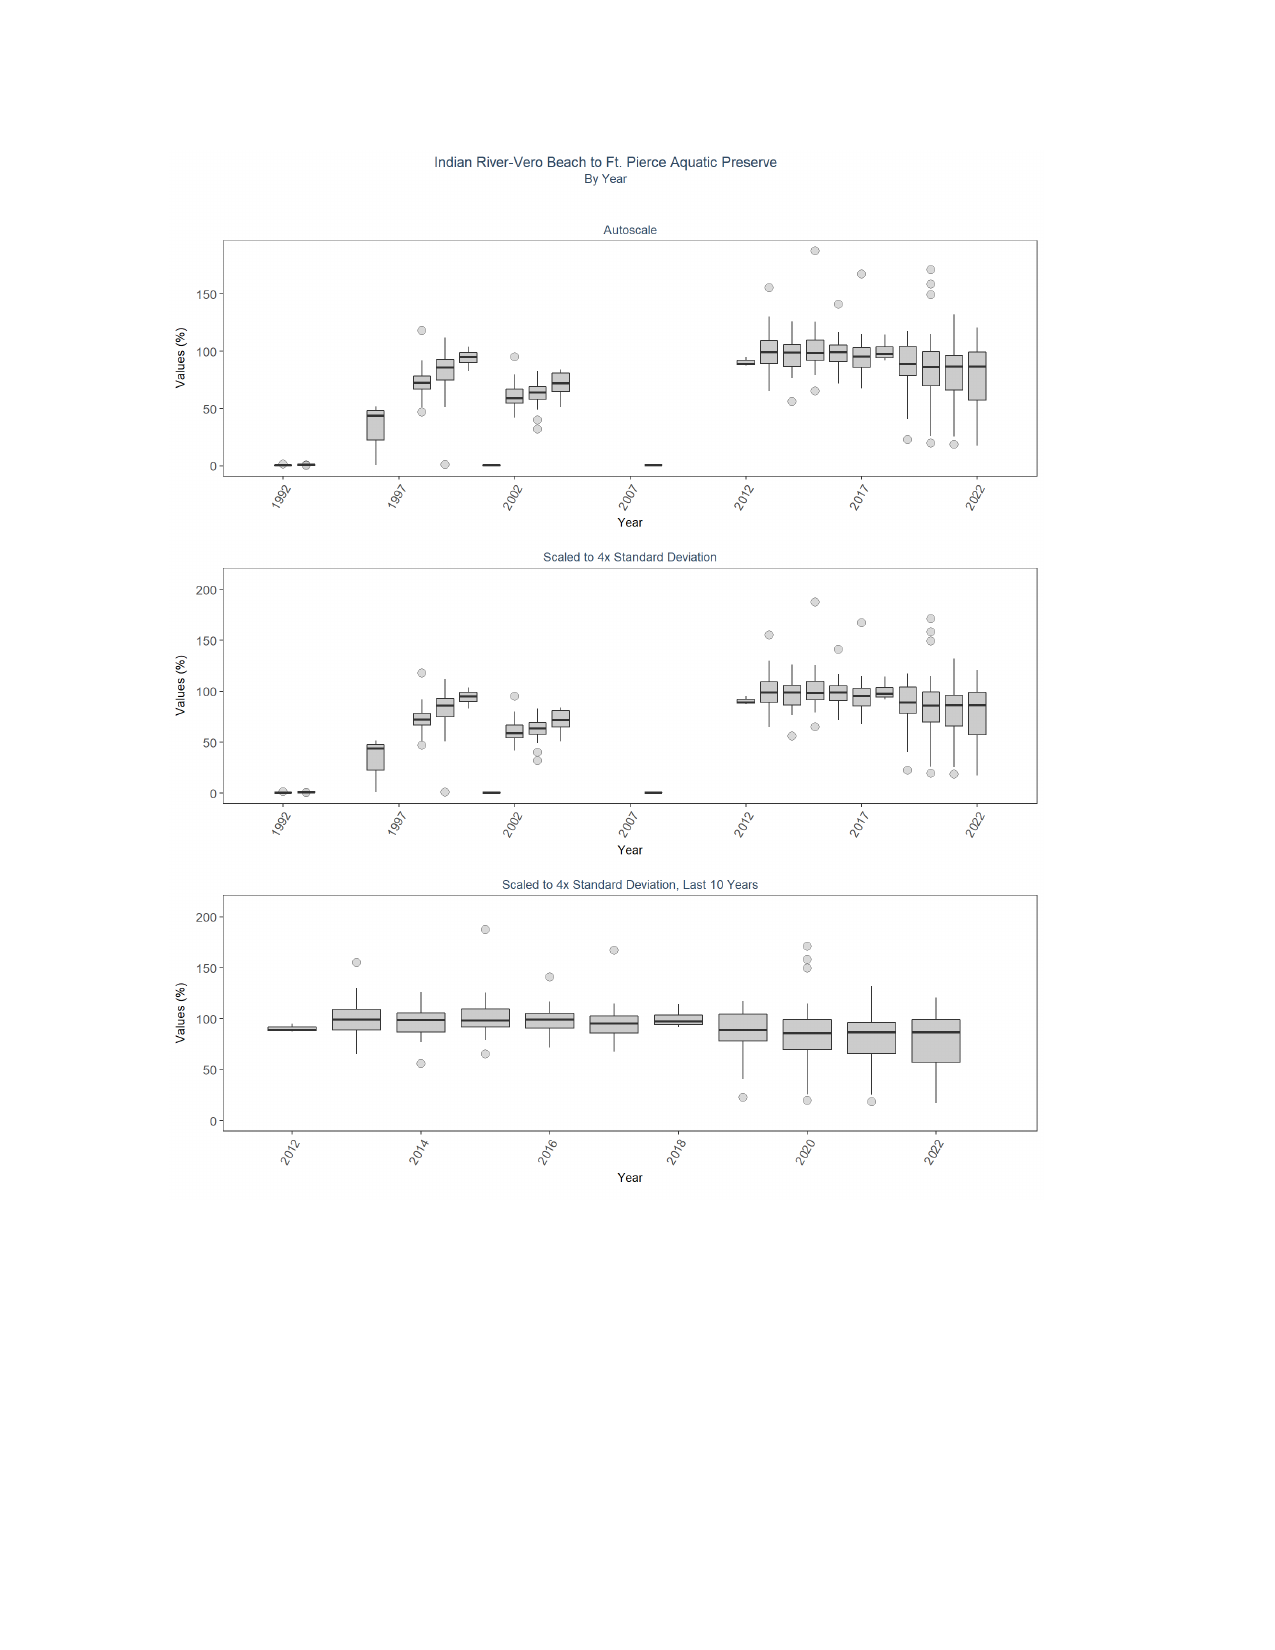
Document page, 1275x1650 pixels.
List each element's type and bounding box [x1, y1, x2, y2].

picture [168, 150, 1044, 1200]
